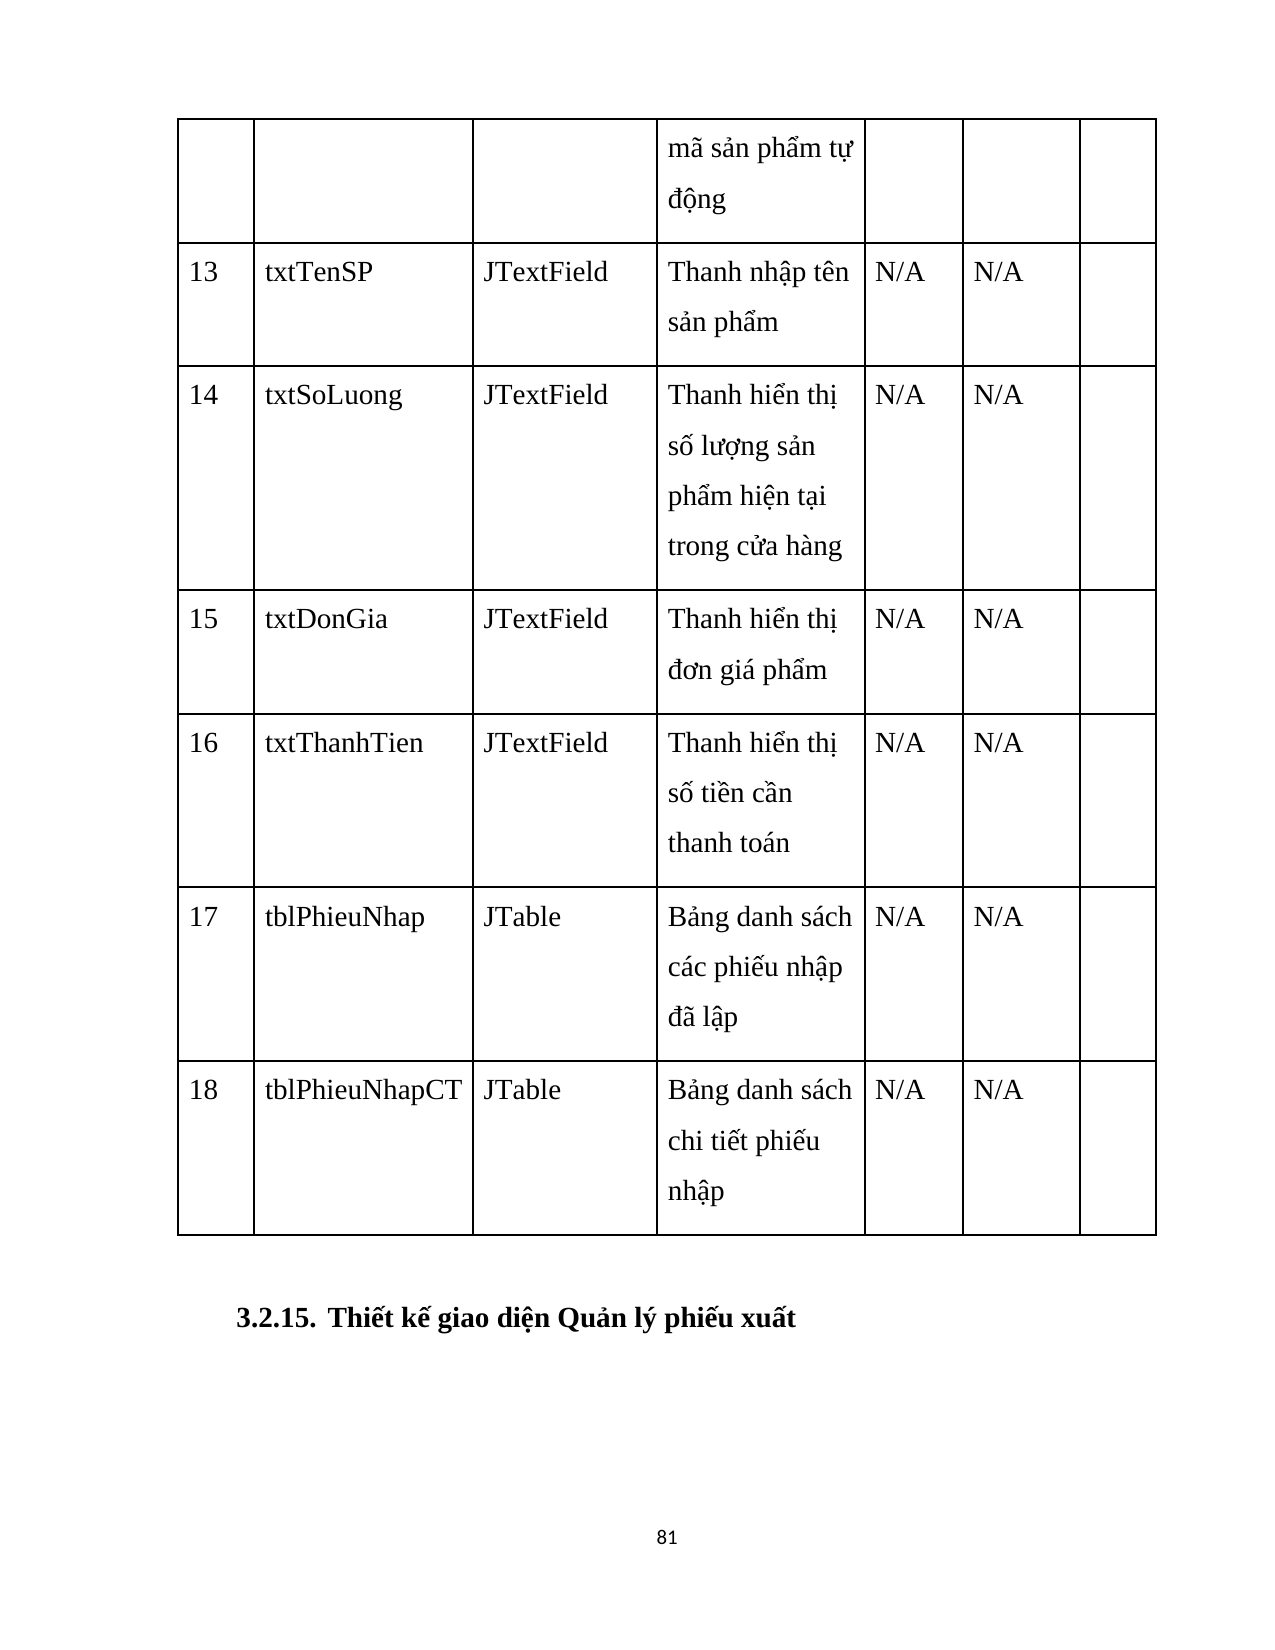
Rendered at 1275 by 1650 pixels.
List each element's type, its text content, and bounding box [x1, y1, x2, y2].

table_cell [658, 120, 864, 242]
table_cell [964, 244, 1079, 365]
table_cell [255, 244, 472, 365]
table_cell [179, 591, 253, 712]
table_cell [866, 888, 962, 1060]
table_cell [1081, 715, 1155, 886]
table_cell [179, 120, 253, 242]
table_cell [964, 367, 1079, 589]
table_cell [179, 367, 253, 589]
list Thiết kế giao diện Quản lý phiếu xuất [177, 1300, 1157, 1333]
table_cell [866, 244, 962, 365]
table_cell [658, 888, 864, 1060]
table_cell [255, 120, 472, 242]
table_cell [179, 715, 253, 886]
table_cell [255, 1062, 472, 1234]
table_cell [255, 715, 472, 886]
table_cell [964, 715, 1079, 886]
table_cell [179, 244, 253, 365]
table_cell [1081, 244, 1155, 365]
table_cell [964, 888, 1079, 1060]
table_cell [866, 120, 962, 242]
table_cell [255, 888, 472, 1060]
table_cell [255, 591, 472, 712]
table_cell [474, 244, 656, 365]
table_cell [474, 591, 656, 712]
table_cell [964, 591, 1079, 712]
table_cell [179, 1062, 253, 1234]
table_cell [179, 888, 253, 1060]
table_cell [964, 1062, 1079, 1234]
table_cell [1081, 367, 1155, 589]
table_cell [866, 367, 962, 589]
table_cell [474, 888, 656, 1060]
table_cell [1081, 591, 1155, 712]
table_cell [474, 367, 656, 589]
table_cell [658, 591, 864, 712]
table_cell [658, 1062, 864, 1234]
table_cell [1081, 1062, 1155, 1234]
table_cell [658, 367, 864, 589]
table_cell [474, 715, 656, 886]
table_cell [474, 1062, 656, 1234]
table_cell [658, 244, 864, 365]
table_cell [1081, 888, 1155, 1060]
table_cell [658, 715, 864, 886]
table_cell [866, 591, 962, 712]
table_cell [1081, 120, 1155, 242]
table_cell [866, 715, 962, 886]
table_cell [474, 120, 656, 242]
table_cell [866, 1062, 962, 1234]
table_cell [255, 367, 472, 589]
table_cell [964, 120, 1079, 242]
